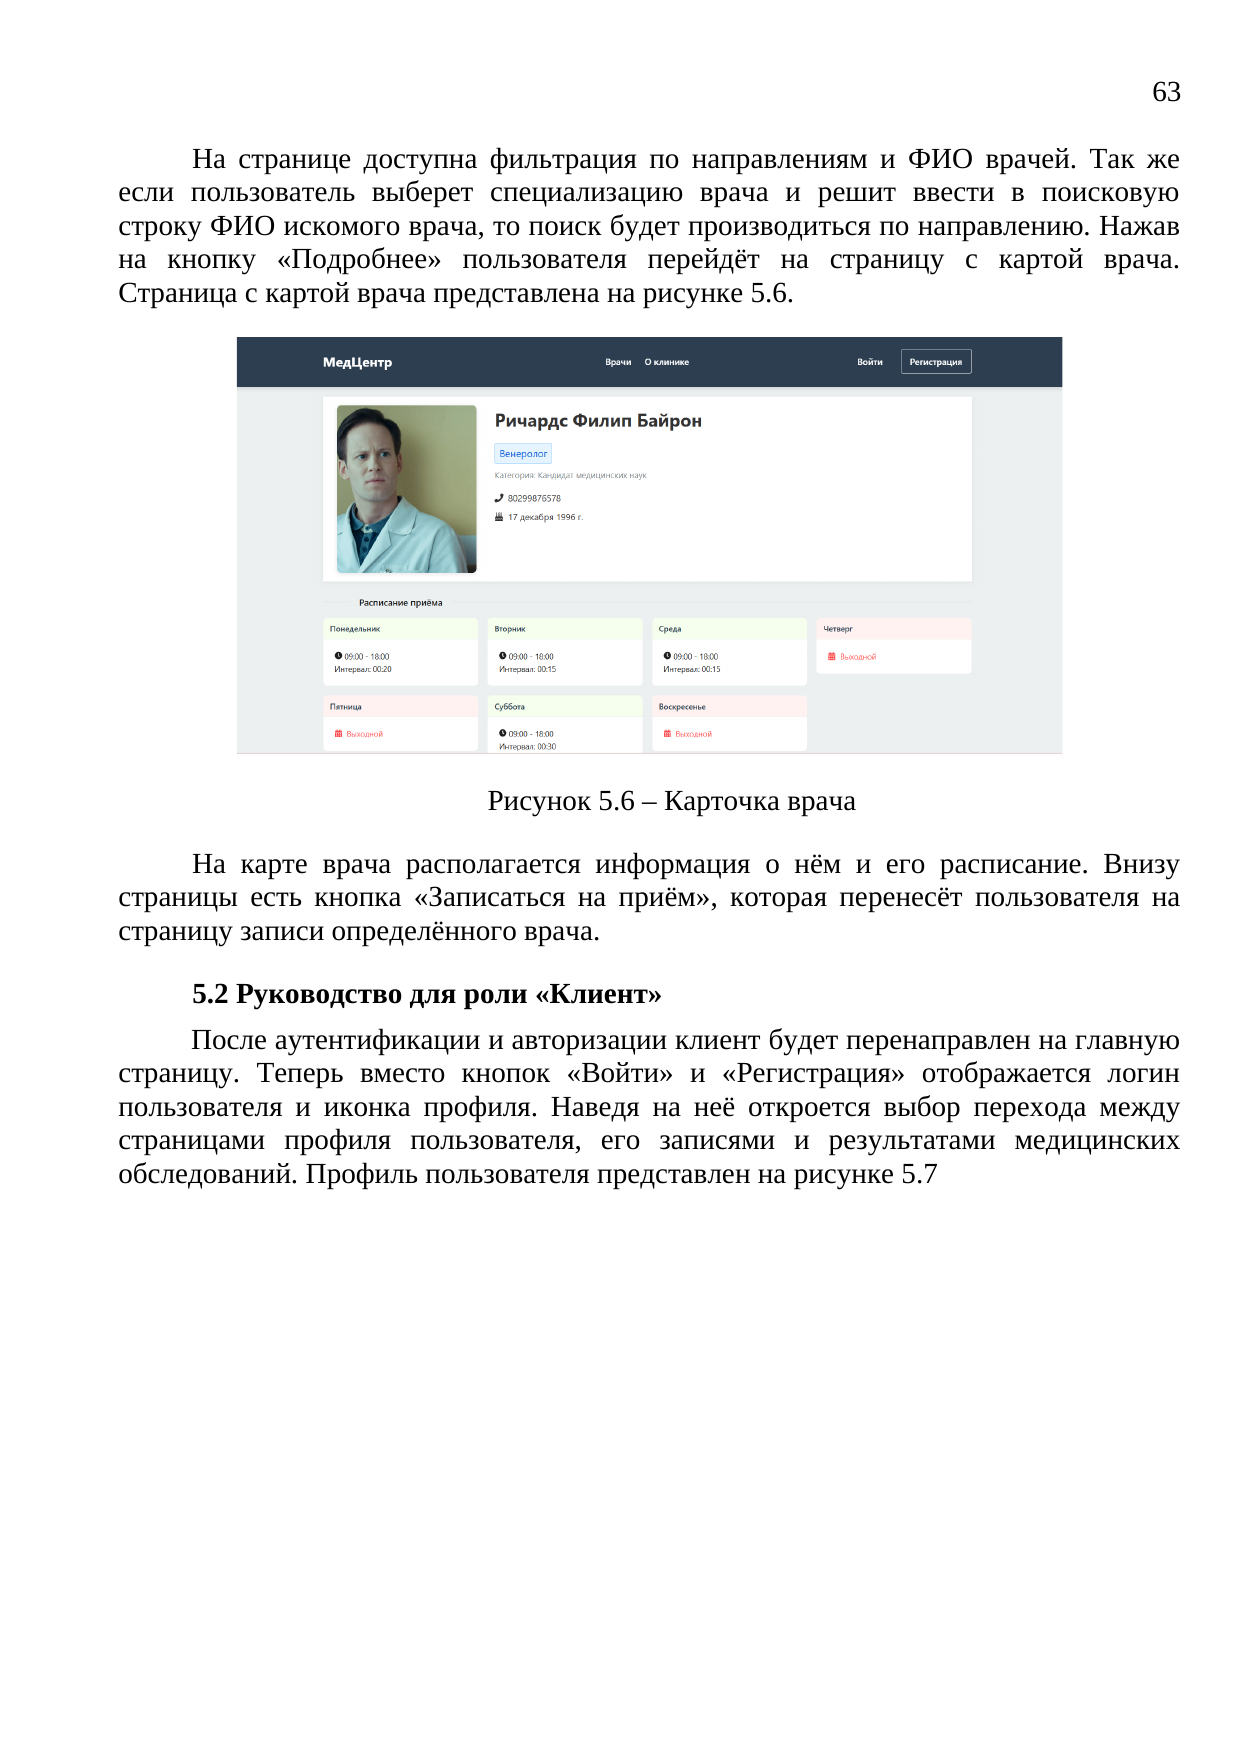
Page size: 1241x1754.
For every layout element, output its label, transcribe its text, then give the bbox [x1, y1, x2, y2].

subtitle Руководство для роли «Клиент» [191, 976, 1181, 1009]
text После аутентификации и авторизации клиент будет перенаправлен на главную страницу. Теперь вместо кнопок «Войти» и «Регистрация» отображается логин пользователя и иконка профиля. Наведя на неё откроется выбор перехода между страницами профиля пользователя, его записями и результатами медицинских обследований. Профиль пользователя представлен на рисунке 5.7 [118, 1022, 1181, 1189]
text На странице доступна фильтрация по направлениям и ФИО врачей. Так же если пользователь выберет специализацию врача и решит ввести в поисковую строку ФИО искомого врача, то поиск будет производиться по направлению. Нажав на кнопку «Подробнее» пользователя перейдёт на страницу с картой врача. Страница с картой врача представлена на рисунке 5.6. [118, 141, 1181, 309]
text На карте врача располагается информация о нём и его расписание. Внизу страницы есть кнопка «Записаться на приём», которая перенесёт пользователя на страницу записи определённого врача. [118, 846, 1181, 947]
text Рисунок 5.6 – Карточка врача [118, 783, 1181, 817]
picture [236, 337, 1063, 754]
